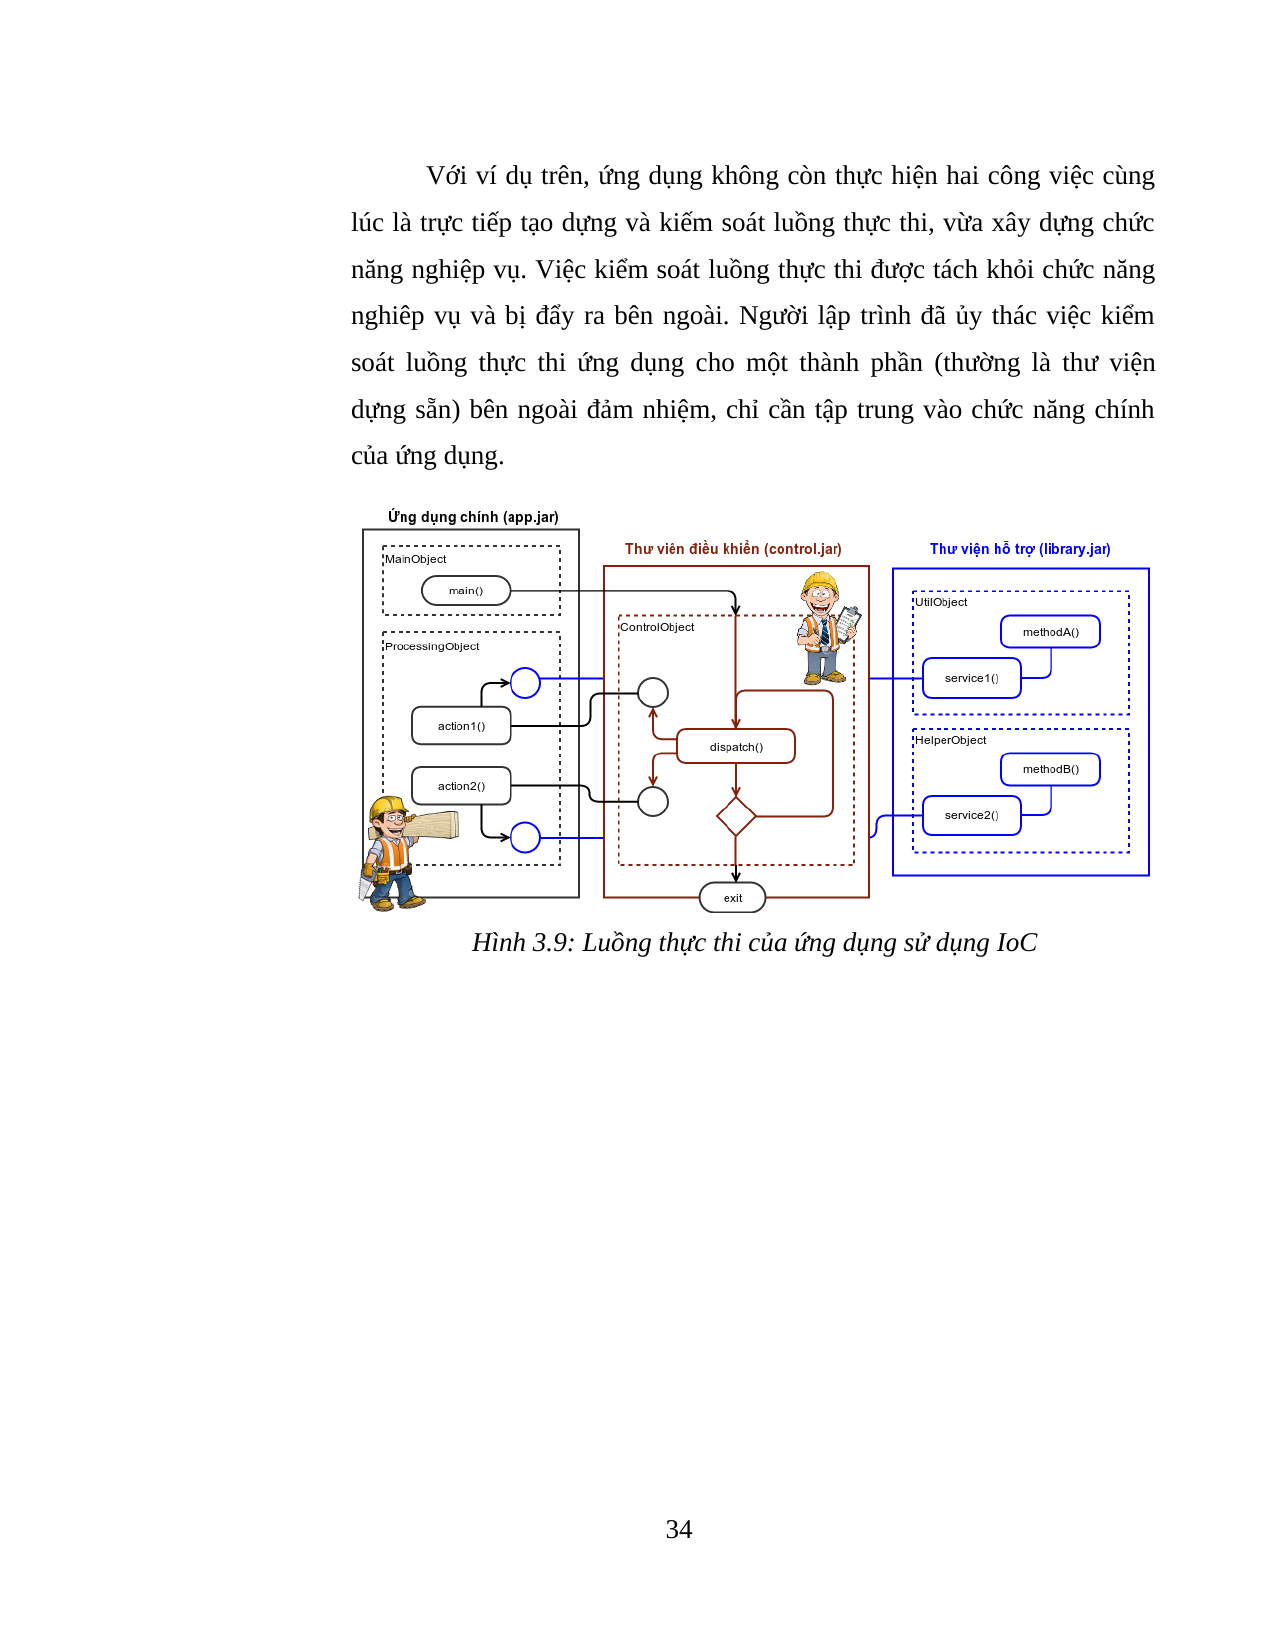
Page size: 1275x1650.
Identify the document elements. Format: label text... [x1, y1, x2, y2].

picture [351, 481, 1154, 913]
text Với ví dụ trên, ứng dụng không còn thực hiện hai công việc cùng lúc là trực tiếp tạo dựng và kiếm soát luồng thực thi, vừa xây dựng chức năng nghiệp vụ. Việc kiểm soát luồng thực thi được tách khỏi chức năng nghiêp vụ và bị đẩy ra bên ngoài. Người lập trình đã ủy thác việc kiểm soát luồng thực thi ứng dụng cho một thành phần (thường là thư viện dựng sẵn) bên ngoài đảm nhiệm, chỉ cần tập trung vào chức năng chính của ứng dụng. [351, 159, 1157, 471]
